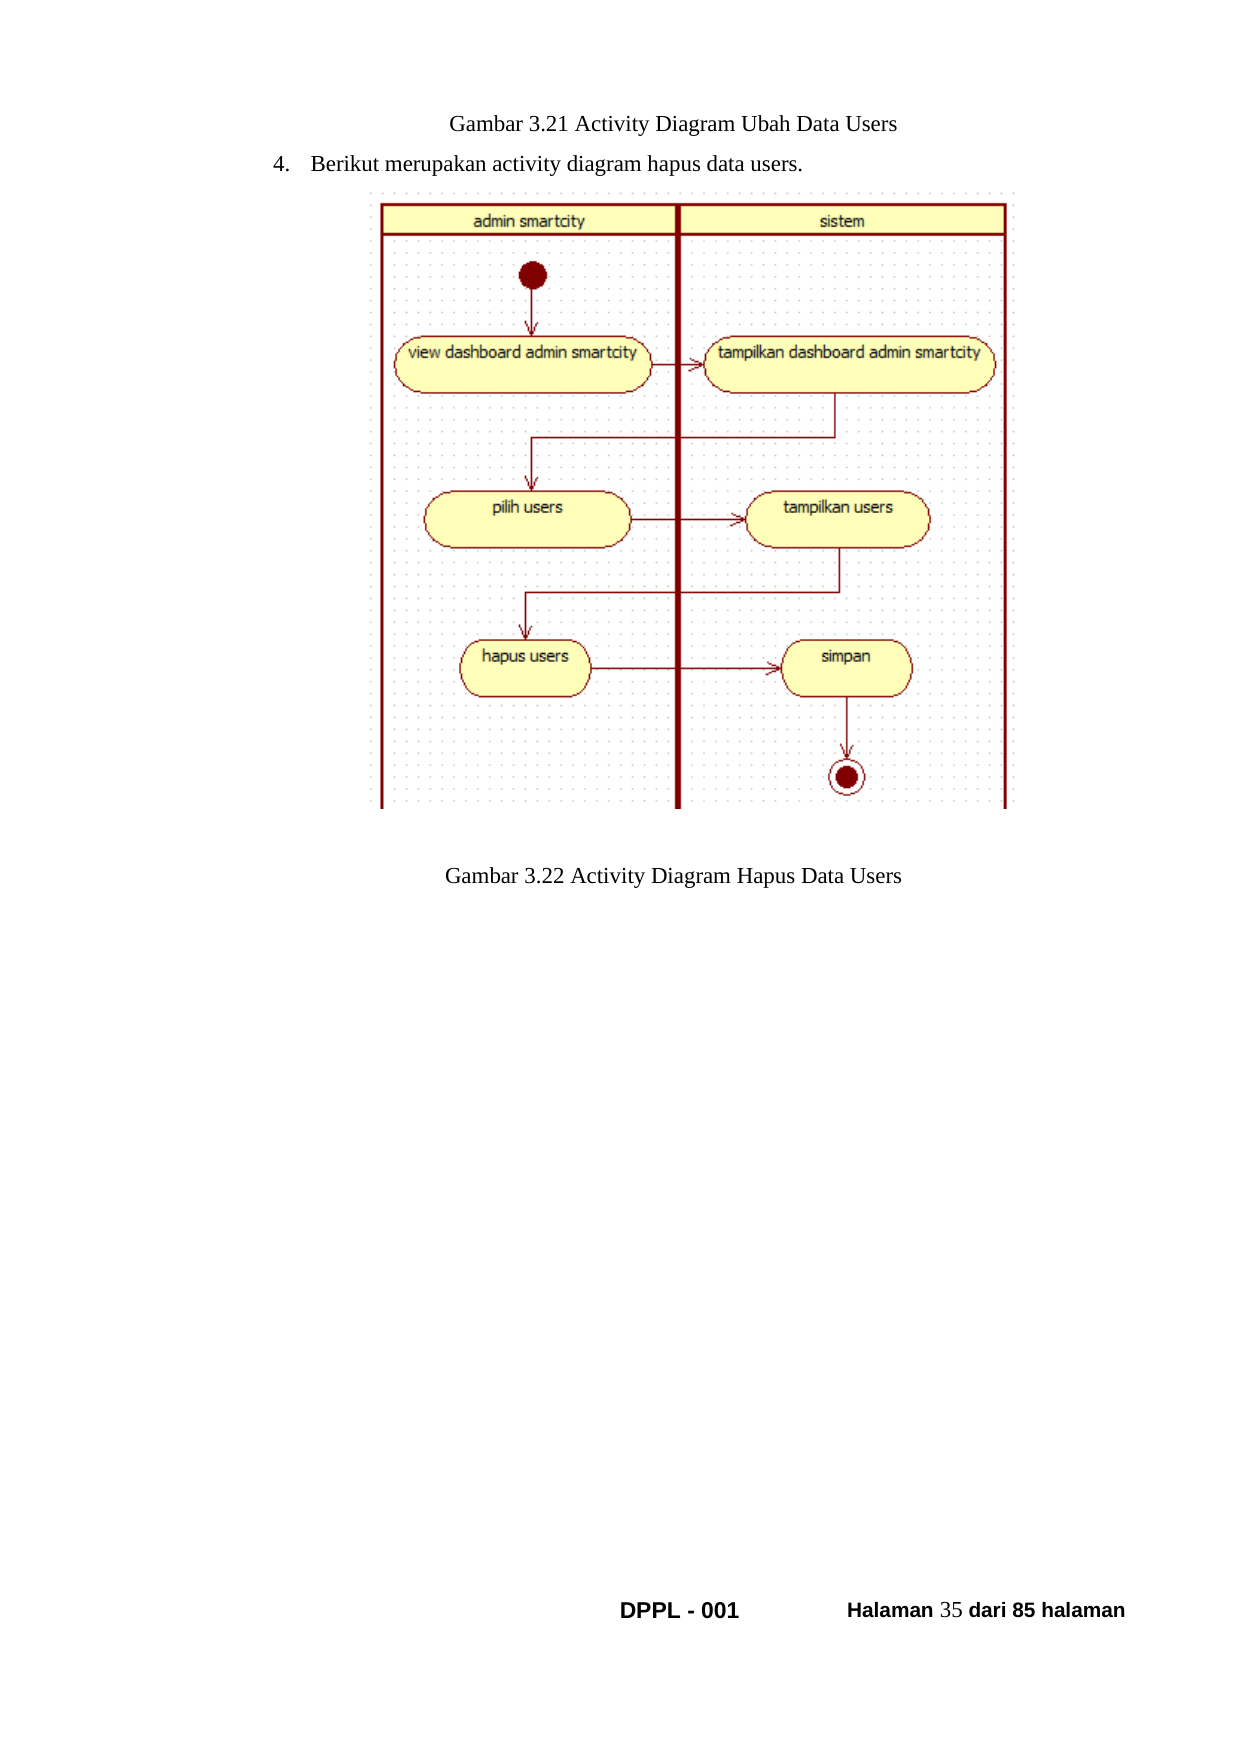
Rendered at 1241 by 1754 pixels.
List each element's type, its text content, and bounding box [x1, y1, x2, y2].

list Berikut merupakan activity diagram hapus data users. [273, 150, 1116, 176]
text Gambar 3.21 Activity Diagram Ubah Data Users [231, 110, 1116, 137]
picture [364, 189, 1020, 809]
text Gambar 3.22 Activity Diagram Hapus Data Users [231, 862, 1116, 889]
